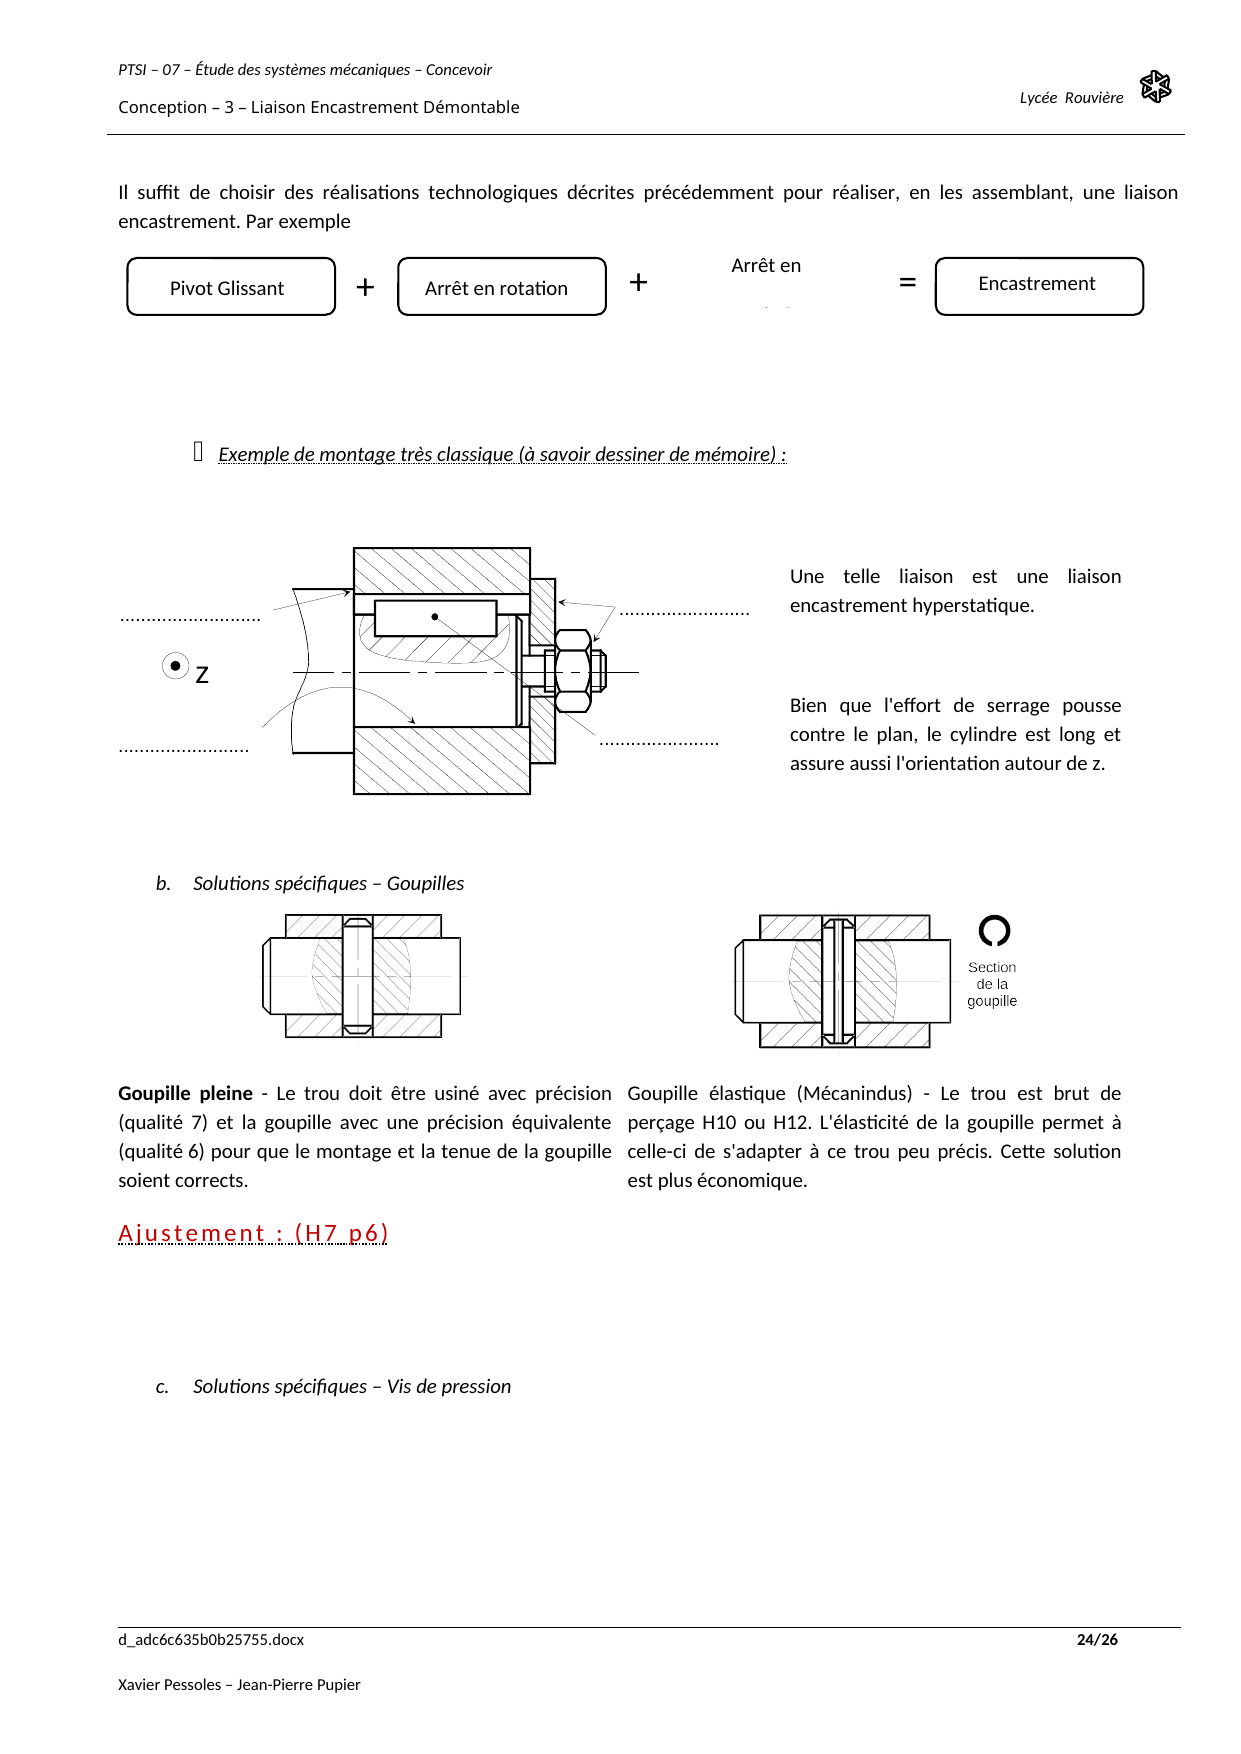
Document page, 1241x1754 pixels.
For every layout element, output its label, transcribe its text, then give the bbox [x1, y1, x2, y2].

text Solutions spécifiques – Vis de pression [156, 1373, 1181, 1398]
table_header Une telle liaison est une liaison encastrement hyperstatique. Bien que l'effort de serrage pousse contre le plan, le cylindre est long et assure aussi l'orientation autour de z. [783, 543, 1129, 820]
table_header [620, 912, 1129, 1080]
table_header [111, 543, 782, 820]
table_cell Goupille pleine - Le trou doit être usiné avec précision (qualité 7) et la goupille avec une précision équivalente (qualité 6) pour que le montage et la tenue de la goupille soient corrects. Ajustement : (H7 p6) [111, 1080, 620, 1373]
text Exemple de montage très classique (à savoir dessiner de mémoire) : [193, 441, 1181, 468]
table_header [111, 912, 620, 1080]
table_cell Goupille élastique (Mécanindus) - Le trou est brut de perçage H10 ou H12. L'élasticité de la goupille permet à celle-ci de s'adapter à ce trou peu précis. Cette solution est plus économique. [620, 1080, 1129, 1373]
text Solutions spécifiques – Goupilles [156, 870, 1181, 896]
text Il suffit de choisir des réalisations technologiques décrites précédemment pour réaliser, en les assemblant, une liaison encastrement. Par exemple [118, 179, 1181, 233]
